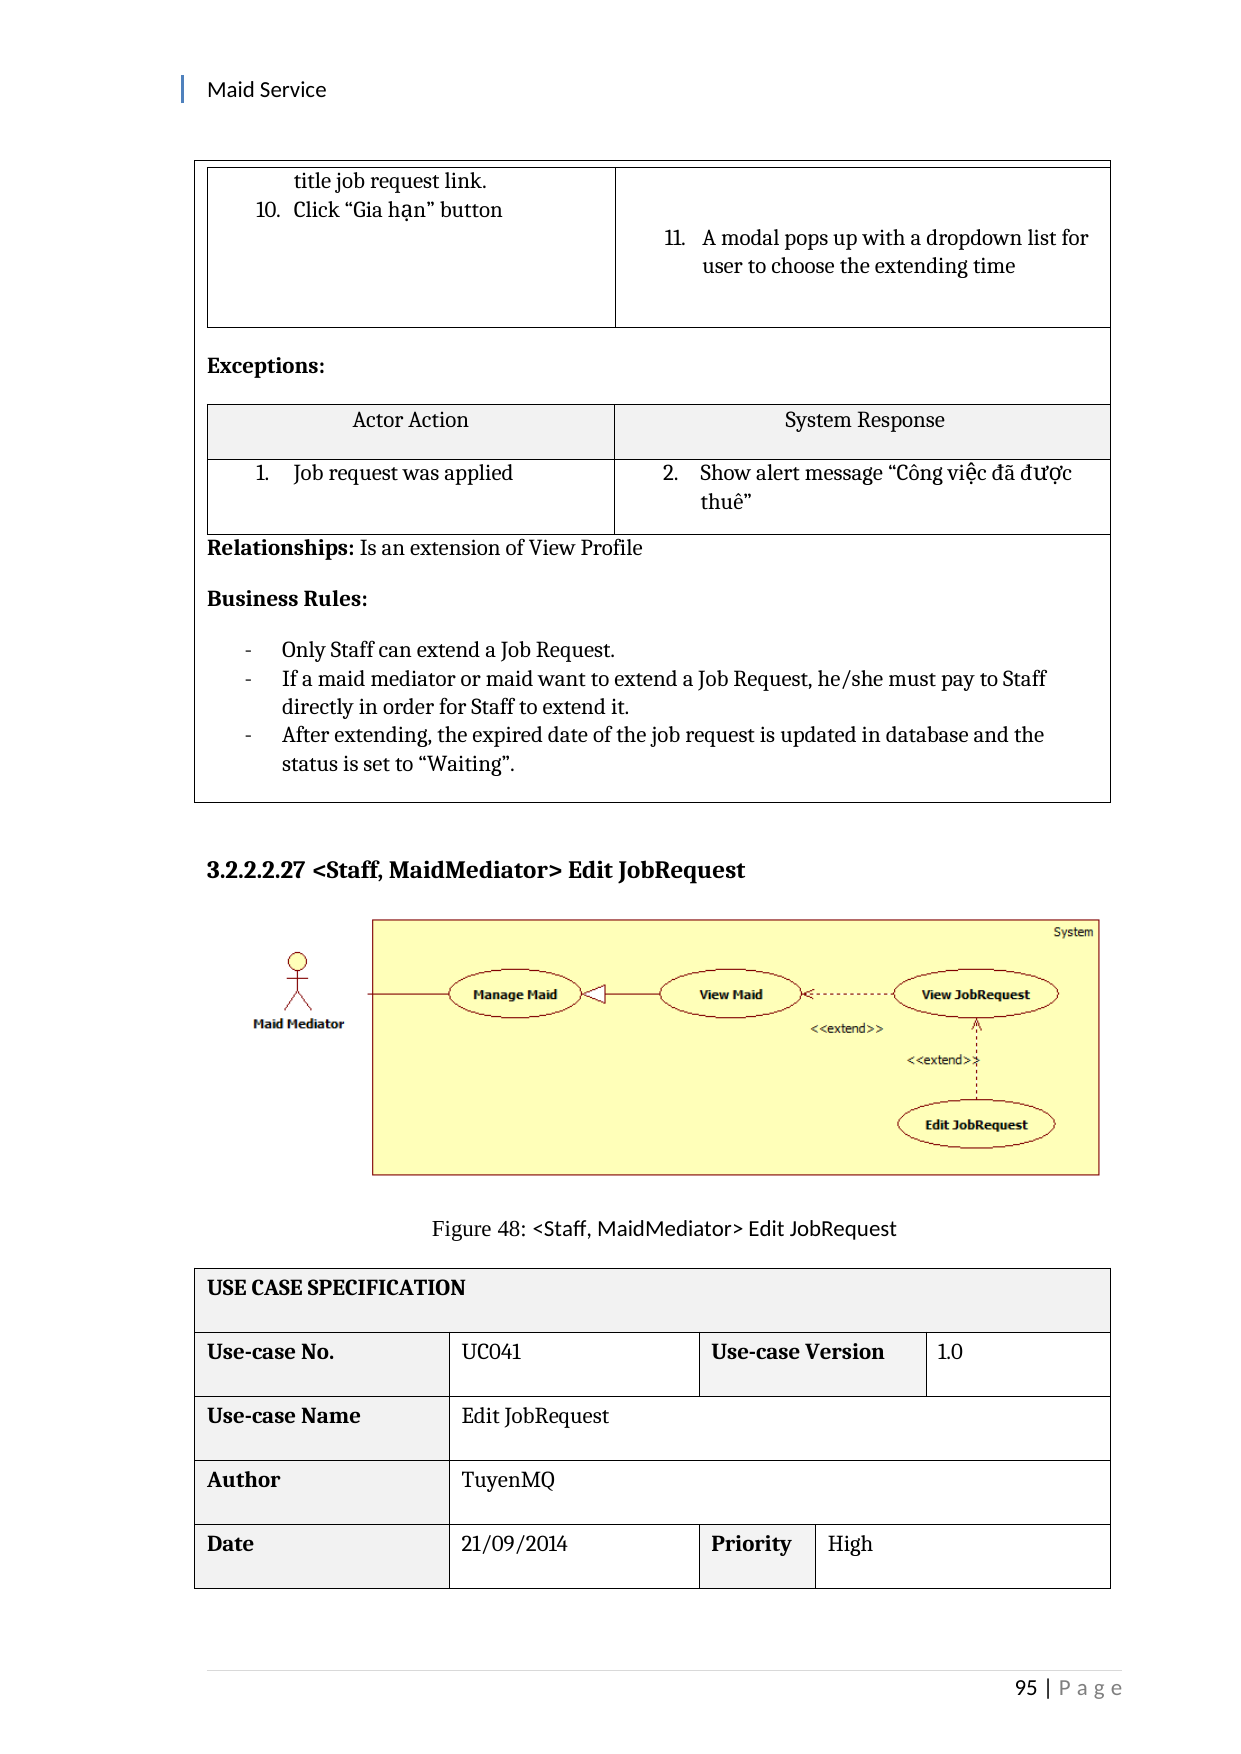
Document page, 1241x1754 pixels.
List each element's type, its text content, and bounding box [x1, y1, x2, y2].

table_cell Date [195, 1525, 449, 1588]
table_cell Use-case Name [195, 1397, 449, 1460]
table_cell 1.0 [927, 1333, 1110, 1396]
table_cell Author [195, 1461, 449, 1524]
table_header USE CASE SPECIFICATION [195, 1269, 1110, 1332]
table_cell 21/09/2014 [450, 1525, 699, 1588]
table_cell Use-case No. [195, 1333, 449, 1396]
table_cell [195, 161, 1110, 802]
picture [206, 897, 1122, 1198]
table_cell TuyenMQ [450, 1461, 1110, 1524]
table_cell High [816, 1525, 1110, 1588]
table_cell UC041 [450, 1333, 699, 1396]
text Figure 49: <Staff, MaidMediator> Edit JobRequest [207, 1198, 1122, 1242]
subtitle <Staff, MaidMediator> Edit JobRequest [207, 856, 1122, 884]
table_cell Priority [700, 1525, 815, 1588]
table_cell Use-case Version [700, 1333, 926, 1396]
table_cell Edit JobRequest [450, 1397, 1110, 1460]
